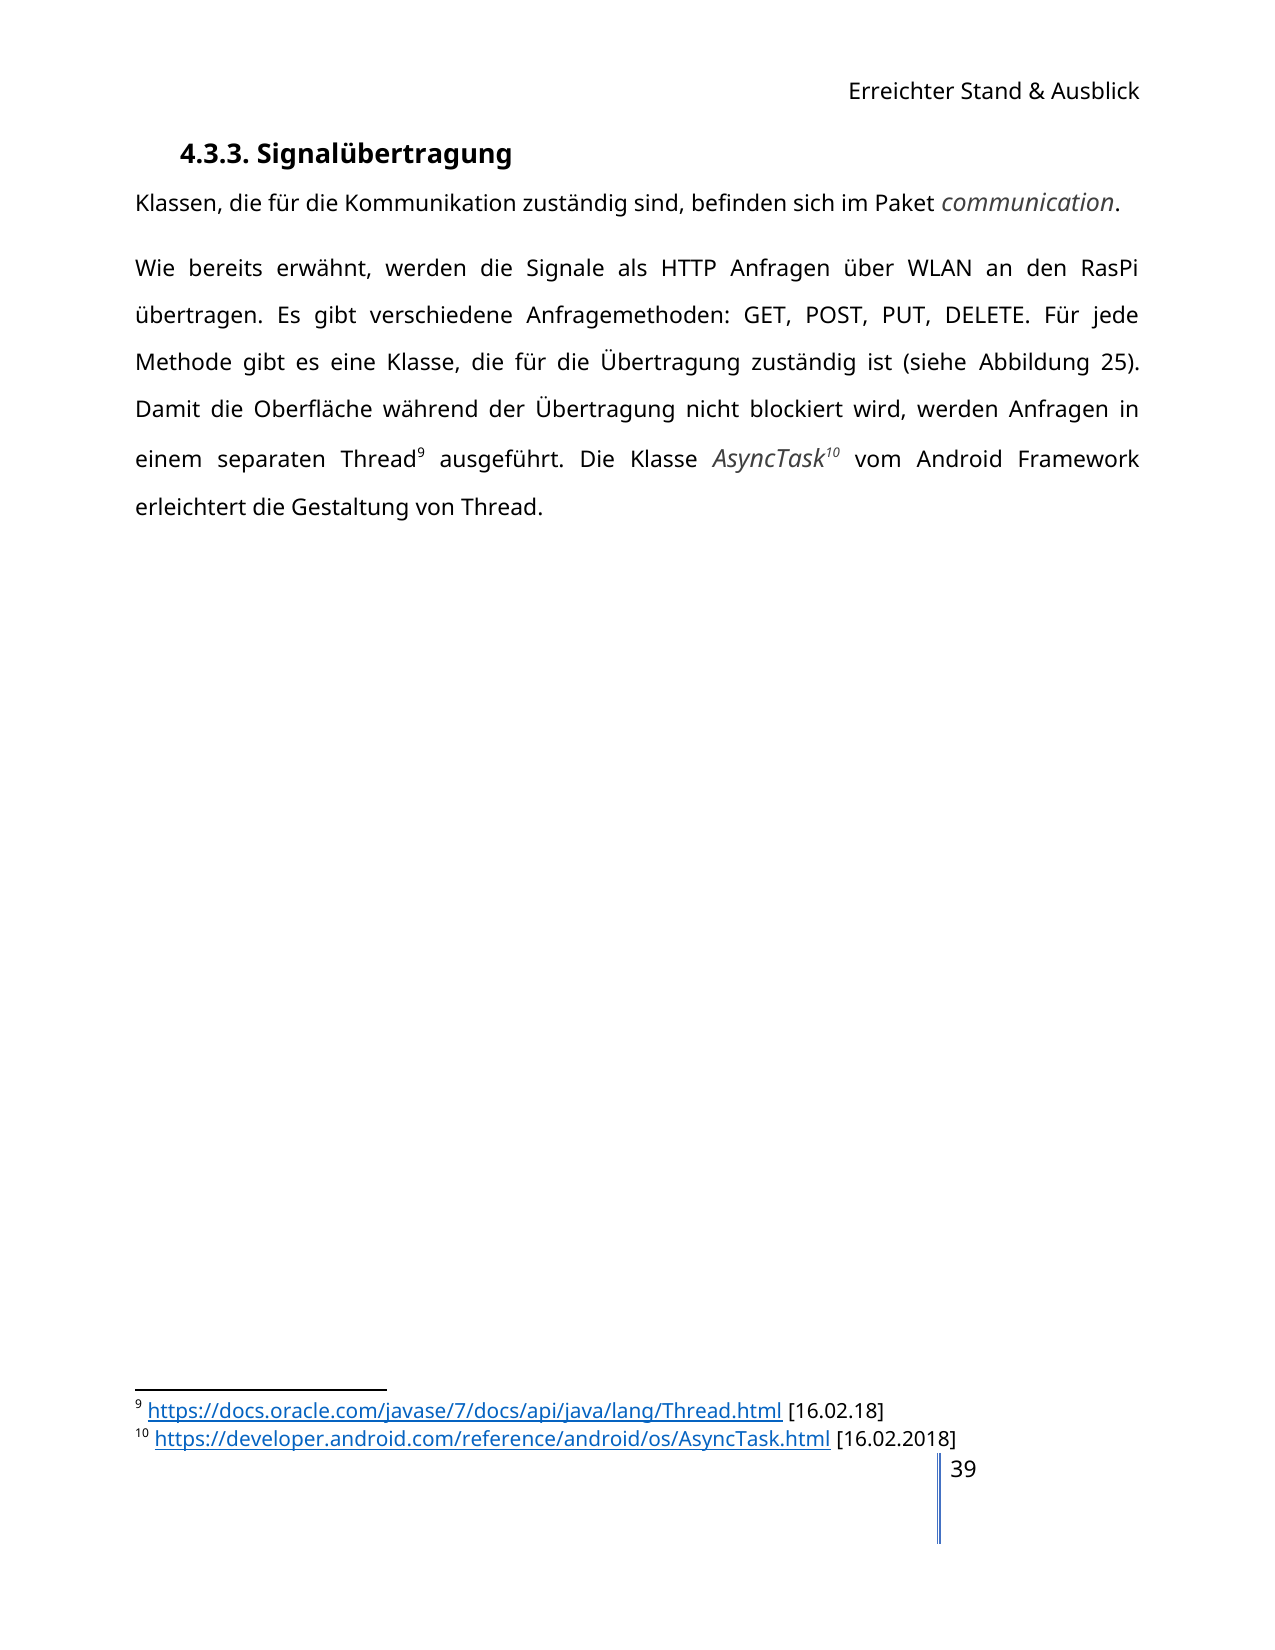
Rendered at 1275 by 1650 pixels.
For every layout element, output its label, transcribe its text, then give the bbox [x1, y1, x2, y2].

text Wie bereits erwähnt, werden die Signale als HTTP Anfragen über WLAN an den RasPi übertragen. Es gibt verschiedene Anfragemethoden: GET, POST, PUT, DELETE. Für jede Methode gibt es eine Klasse, die für die Übertragung zuständig ist (siehe Abbildung 25). Damit die Oberfläche während der Übertragung nicht blockiert wird, werden Anfragen in einem separaten Thread ausgeführt. Die Klasse AsyncTask vom Android Framework erleichtert die Gestaltung von Thread. [135, 252, 1140, 522]
text Klassen, die für die Kommunikation zuständig sind, befinden sich im Paket communication. [135, 184, 1140, 218]
subtitle Signalübertragung [180, 135, 1140, 172]
